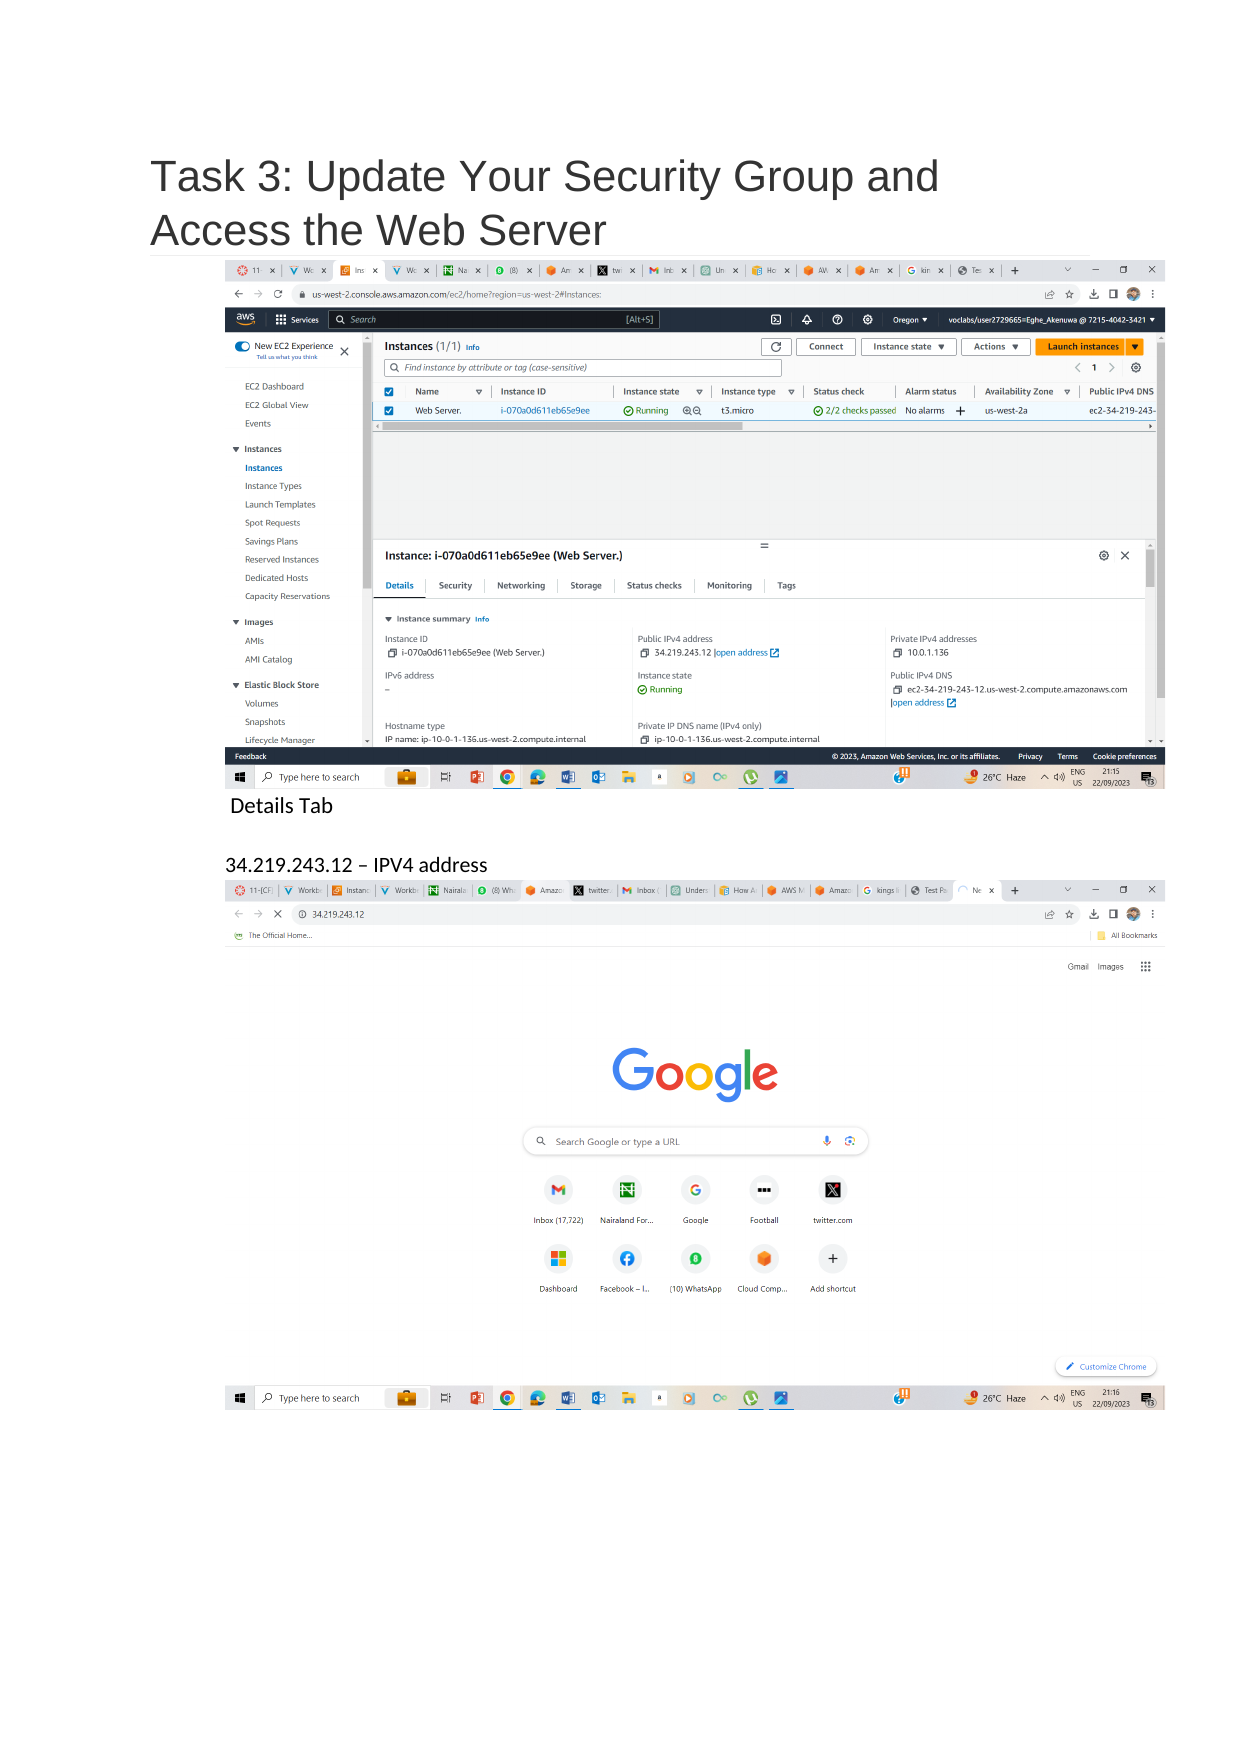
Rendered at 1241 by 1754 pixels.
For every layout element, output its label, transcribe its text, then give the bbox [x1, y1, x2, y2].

picture [225, 260, 1166, 789]
picture [225, 880, 1166, 1410]
subtitle Task 3: Update Your Security Group and Access the Web Server [150, 150, 1090, 255]
list 34.219.243.12 – IPV4 address [225, 852, 1090, 878]
list Details Tab [225, 791, 1090, 819]
